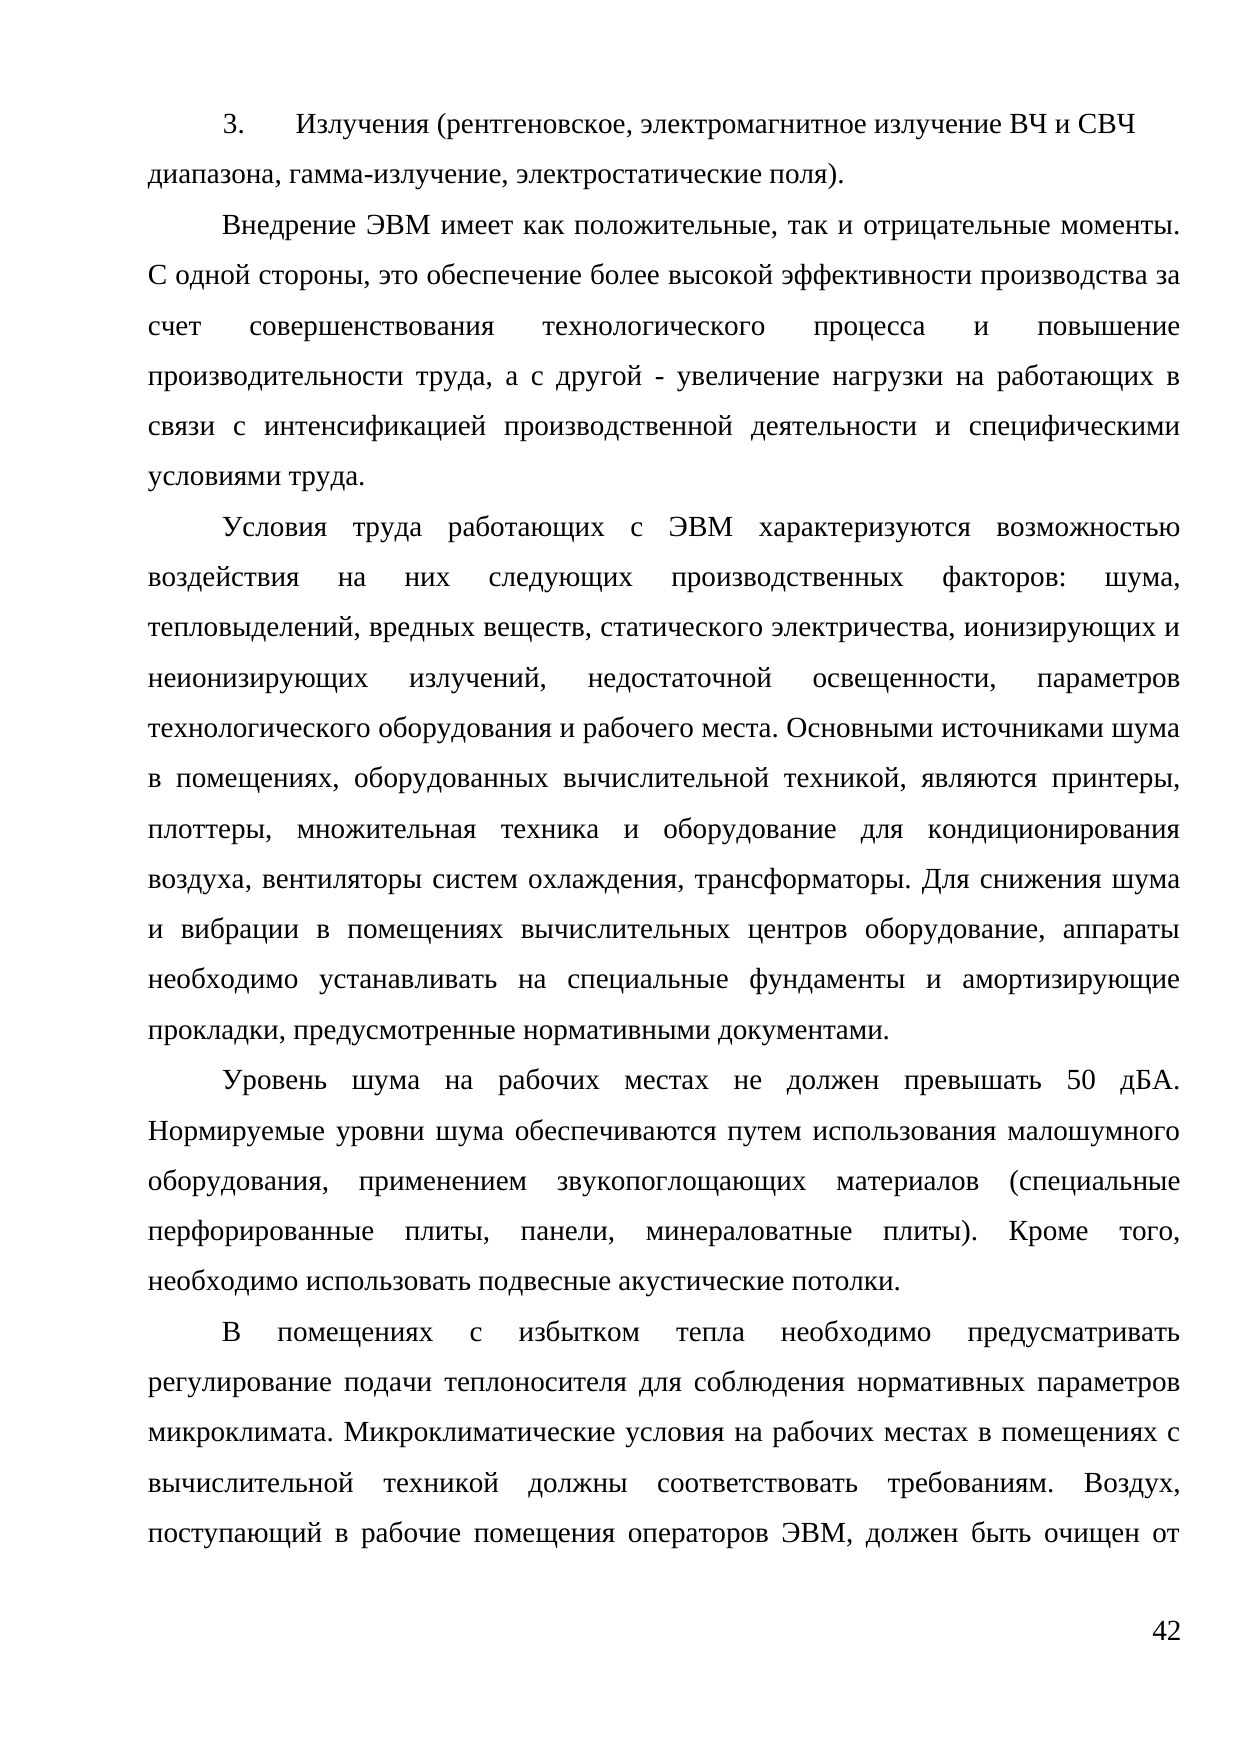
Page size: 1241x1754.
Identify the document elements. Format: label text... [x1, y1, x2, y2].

text Условия труда работающих с ЭВМ характеризуются возможностью воздействия на них следующих производственных факторов: шума, тепловыделений, вредных веществ, статического электричества, ионизирующих и неионизирующих излучений, недостаточной освещенности, параметров технологического оборудования и рабочего места. Основными источниками шума в помещениях, оборудованных вычислительной техникой, являются принтеры, плоттеры, множительная техника и оборудование для кондиционирования воздуха, вентиляторы систем охлаждения, трансформаторы. Для снижения шума и вибрации в помещениях вычислительных центров оборудование, аппараты необходимо устанавливать на специальные фундаменты и амортизирующие прокладки, предусмотренные нормативными документами. [148, 509, 1181, 1046]
text Уровень шума на рабочих местах не должен превышать 50 дБА. Нормируемые уровни шума обеспечиваются путем использования малошумного оборудования, применением звукопоглощающих материалов (специальные перфорированные плиты, панели, минераловатные плиты). Кроме того, необходимо использовать подвесные акустические потолки. [148, 1062, 1181, 1297]
list Излучения (рентгеновское, электромагнитное излучение ВЧ и СВЧ диапазона, гамма-излучение, электростатические поля). [148, 106, 1181, 190]
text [148, 1314, 1181, 1549]
text Внедрение ЭВМ имеет как положительные, так и отрицательные моменты. С одной стороны, это обеспечение более высокой эффективности производства за счет совершенствования технологического процесса и повышение производительности труда, а с другой - увеличение нагрузки на работающих в связи с интенсификацией производственной деятельности и специфическими условиями труда. [148, 207, 1181, 492]
